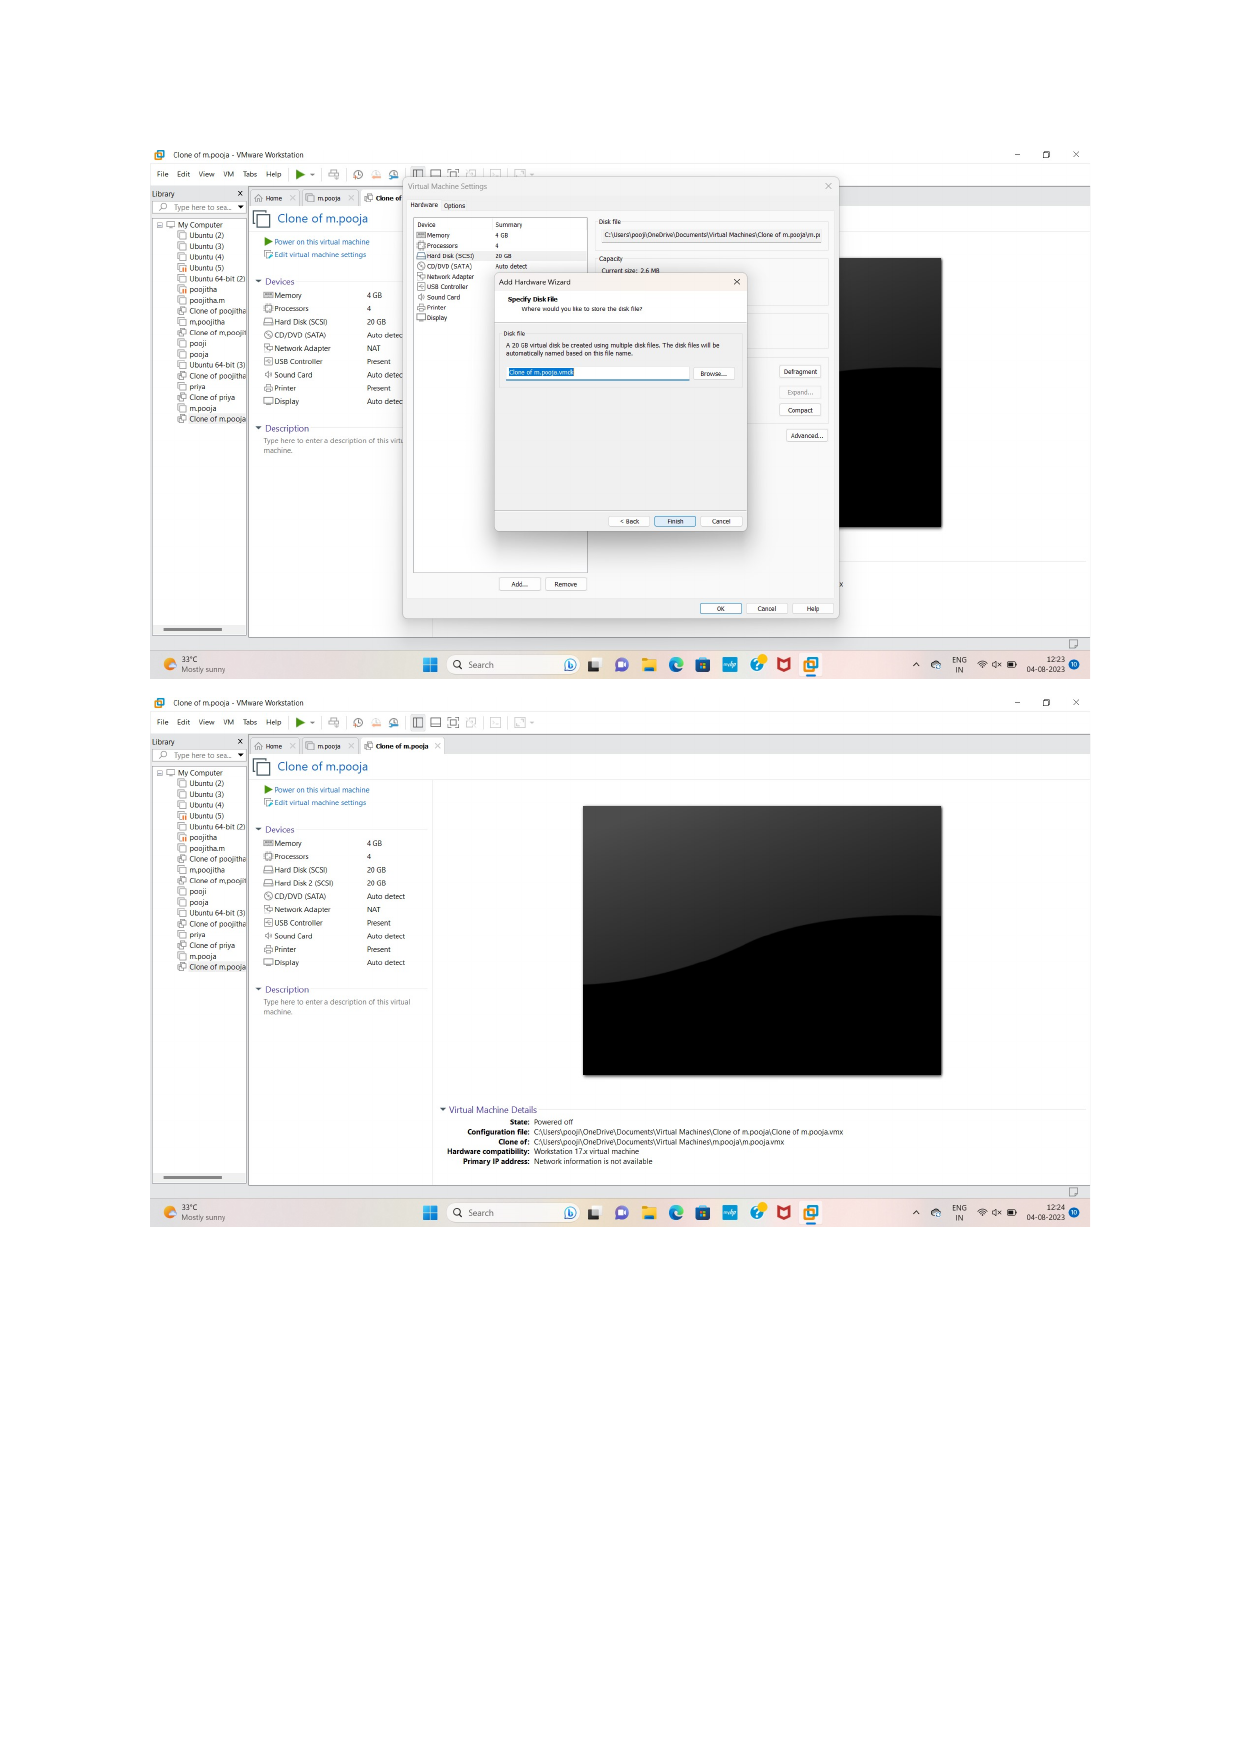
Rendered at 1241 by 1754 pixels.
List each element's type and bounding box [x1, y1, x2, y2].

picture [150, 697, 1091, 1227]
picture [150, 150, 1091, 679]
